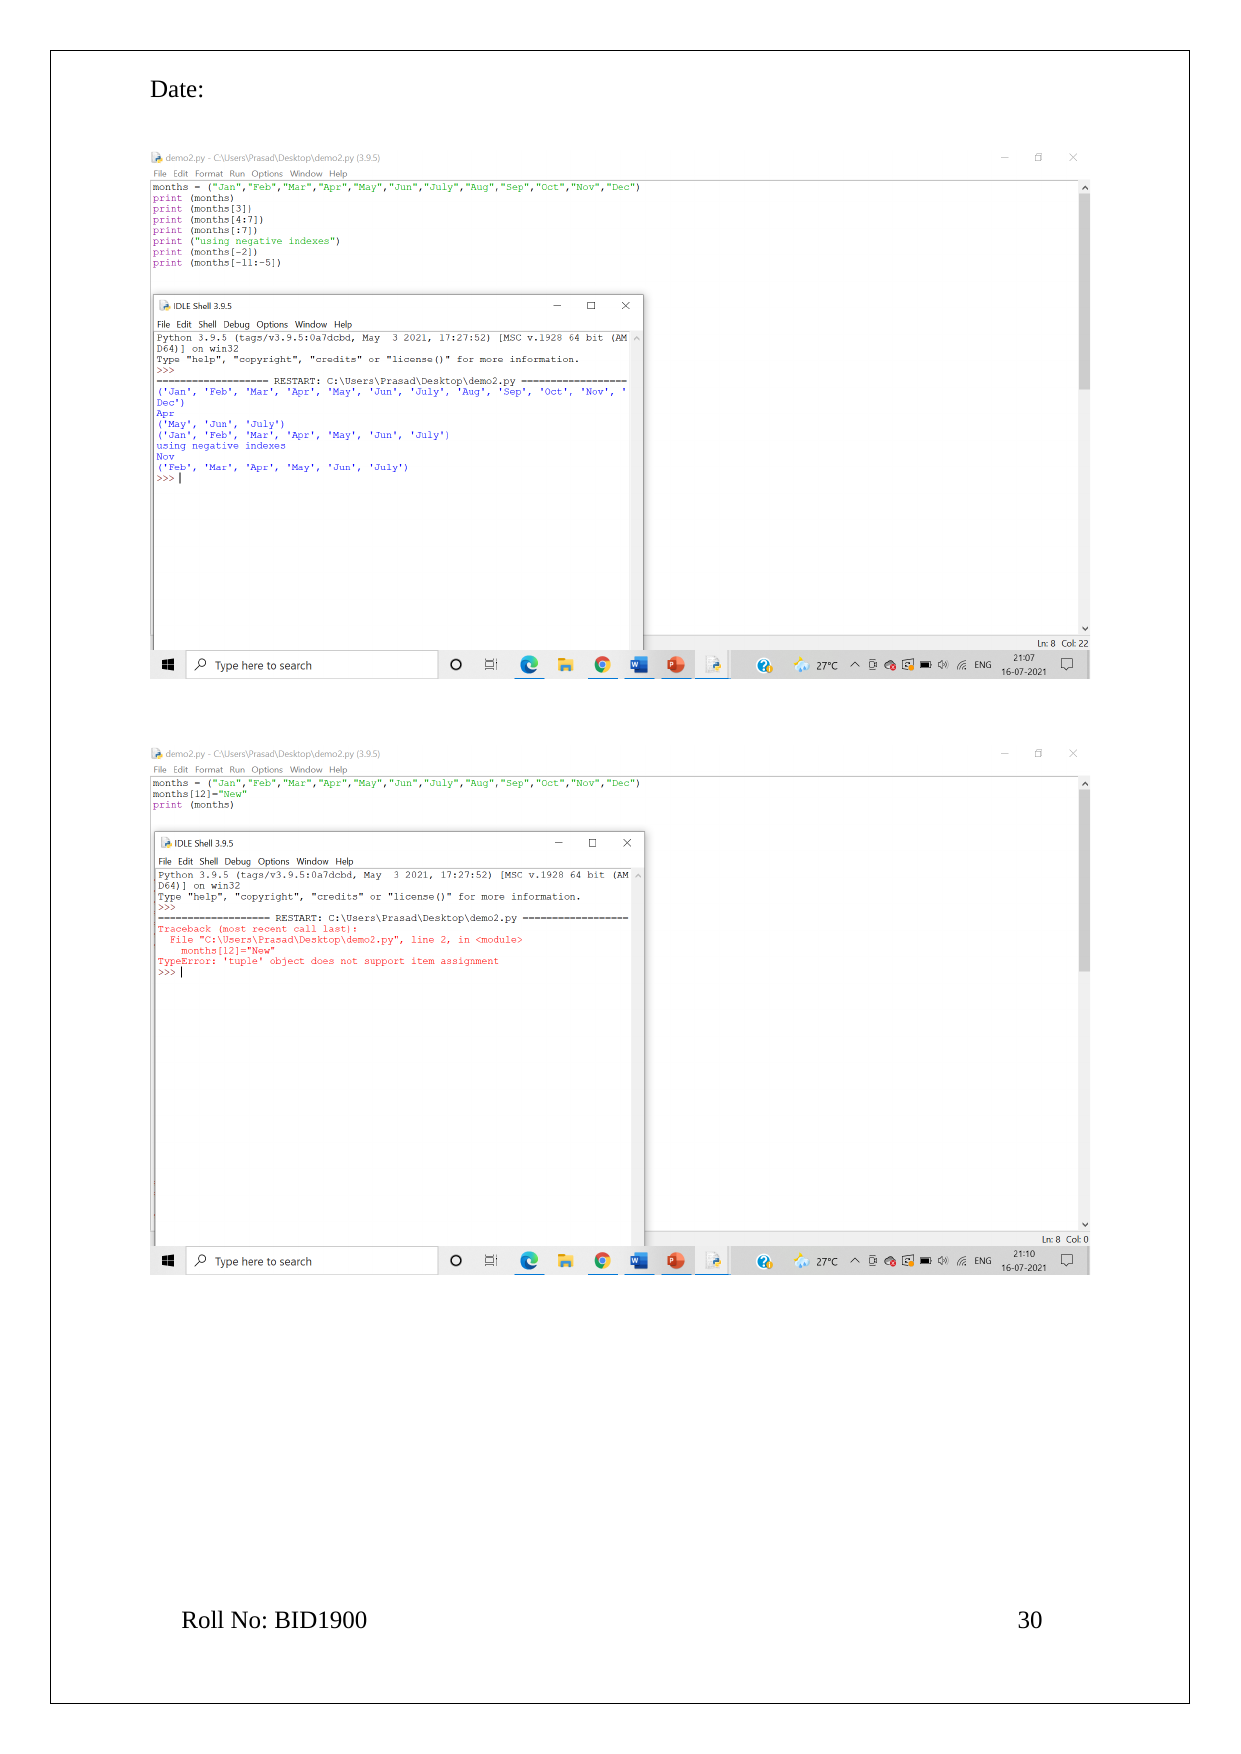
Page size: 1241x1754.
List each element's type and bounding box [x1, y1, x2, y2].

picture [150, 150, 1091, 679]
picture [150, 745, 1091, 1275]
